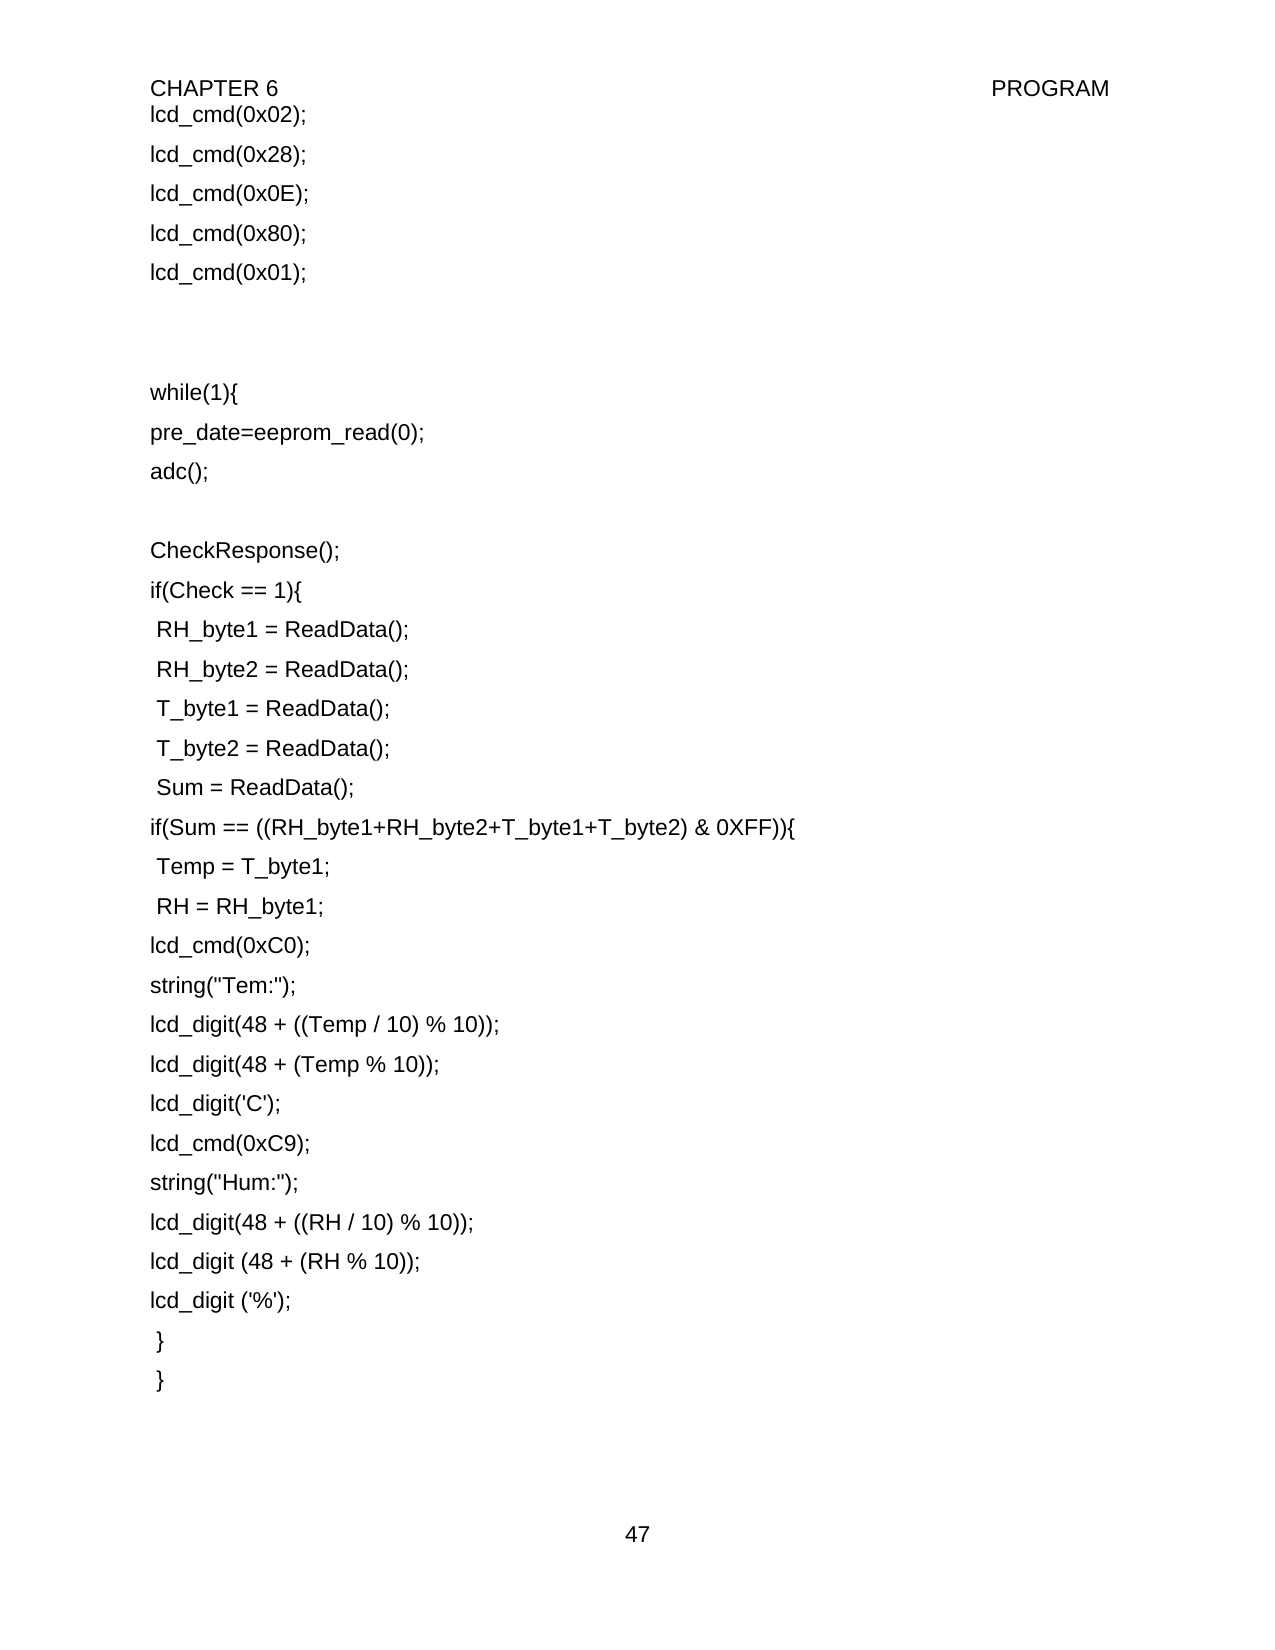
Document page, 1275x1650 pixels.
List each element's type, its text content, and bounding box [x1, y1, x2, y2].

text string("Hum:"); [150, 1169, 1125, 1195]
text T_byte1 = ReadData(); [150, 695, 1125, 722]
text adc(); [150, 458, 1125, 485]
text if(Check == 1){ [150, 577, 1125, 603]
text Sum = ReadData(); [150, 774, 1125, 801]
text string("Tem:"); [150, 972, 1125, 998]
text lcd_digit(48 + ((RH / 10) % 10)); [150, 1208, 1125, 1235]
text RH = RH_byte1; [150, 893, 1125, 919]
text while(1){ [150, 379, 1125, 406]
text if(Sum == ((RH_byte1+RH_byte2+T_byte1+T_byte2) & 0XFF)){ [150, 814, 1125, 840]
text lcd_digit(48 + ((Temp / 10) % 10)); [150, 1011, 1125, 1037]
text pre_date=eeprom_read(0); [150, 419, 1125, 445]
text lcd_digit ('%'); [150, 1287, 1125, 1314]
text lcd_cmd(0xC0); [150, 932, 1125, 958]
text lcd_cmd(0x0E); [150, 180, 1125, 207]
text lcd_digit('C'); [150, 1090, 1125, 1116]
text } [150, 1327, 1125, 1353]
text RH_byte1 = ReadData(); [150, 616, 1125, 643]
text RH_byte2 = ReadData(); [150, 656, 1125, 682]
text lcd_cmd(0xC9); [150, 1129, 1125, 1156]
text lcd_digit (48 + (RH % 10)); [150, 1248, 1125, 1274]
text lcd_cmd(0x02); [150, 101, 1125, 128]
text } [150, 1366, 1125, 1393]
text lcd_cmd(0x01); [150, 259, 1125, 286]
text CheckResponse(); [150, 537, 1125, 564]
text lcd_cmd(0x28); [150, 141, 1125, 167]
text T_byte2 = ReadData(); [150, 735, 1125, 761]
text lcd_digit(48 + (Temp % 10)); [150, 1051, 1125, 1077]
text lcd_cmd(0x80); [150, 220, 1125, 246]
text Temp = T_byte1; [150, 853, 1125, 879]
